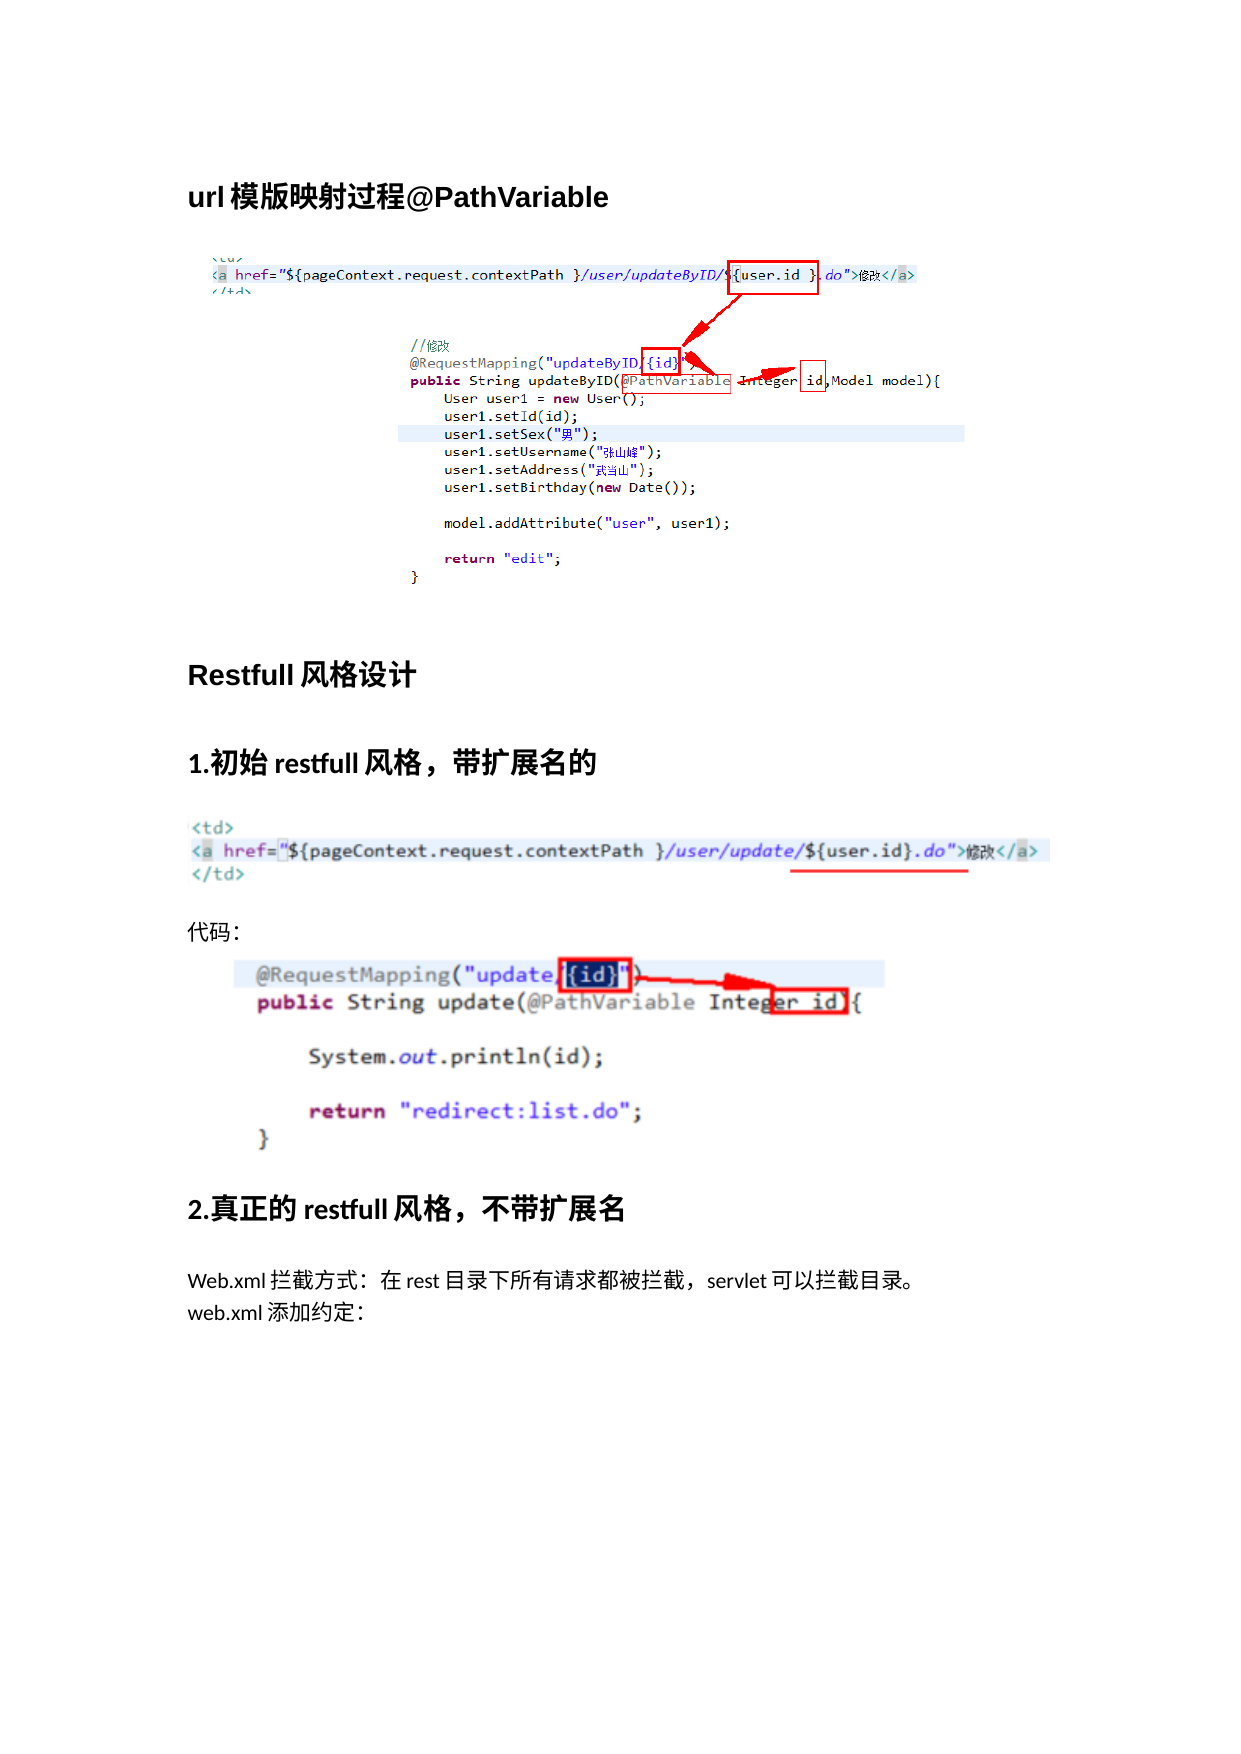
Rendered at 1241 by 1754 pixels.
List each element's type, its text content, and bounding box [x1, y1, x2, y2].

text Web.xml拦截方式：在rest目录下所有请求都被拦截，servlet可以拦截目录。 [187, 1262, 1053, 1295]
subtitle 真正的restfull风格，不带扩展名 [187, 1174, 1053, 1239]
picture [187, 250, 1053, 616]
picture [187, 816, 1050, 884]
subtitle url模版映射过程@PathVariable [187, 162, 1053, 227]
subtitle Restfull风格设计 [187, 640, 1053, 705]
picture [231, 946, 900, 1167]
subtitle 1.初始restfull风格，带扩展名的 [187, 728, 1053, 793]
text web.xml添加约定： [187, 1295, 1053, 1327]
text 代码： [187, 914, 1053, 947]
